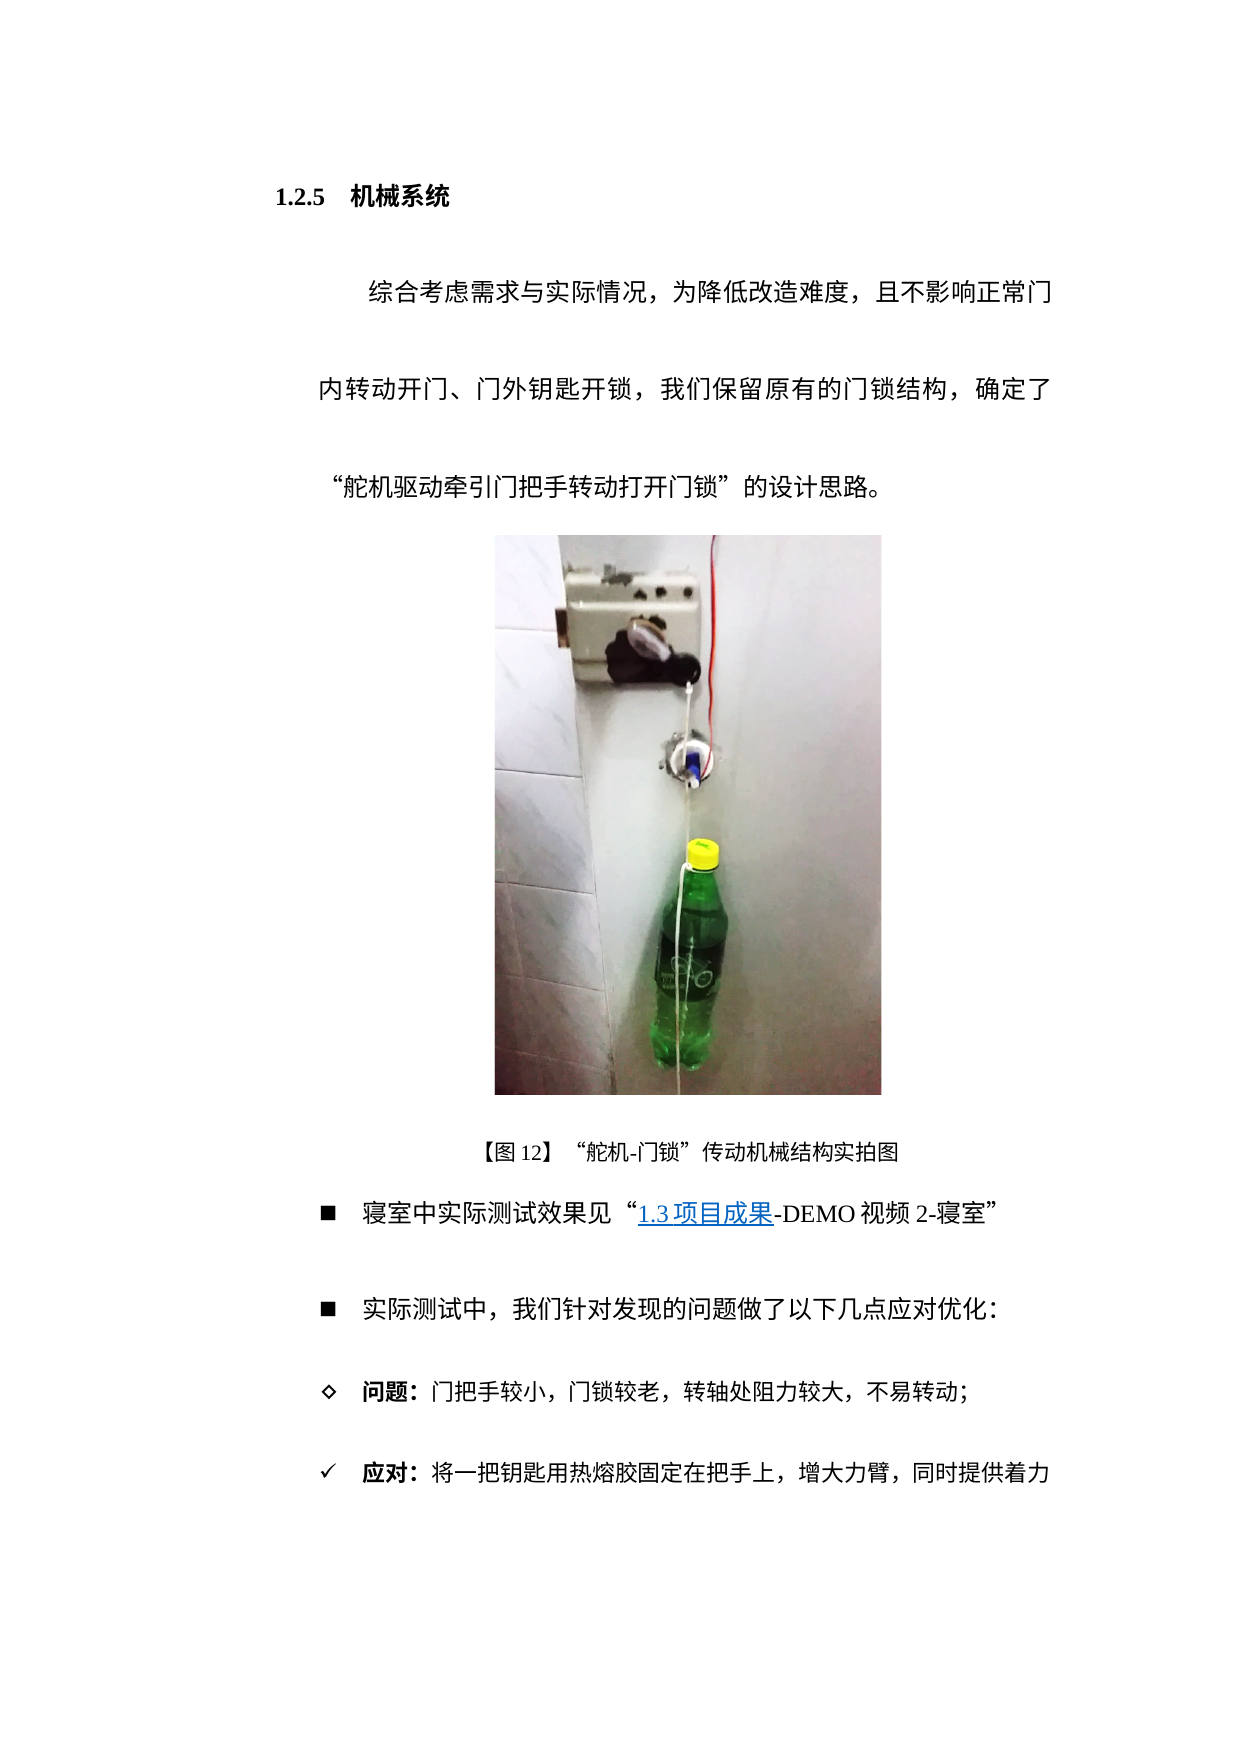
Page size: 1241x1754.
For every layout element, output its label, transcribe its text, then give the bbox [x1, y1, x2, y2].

list 问题：门把手较小，门锁较老，转轴处阻力较大，不易转动； [319, 1358, 1053, 1423]
picture [495, 535, 882, 1095]
list 寝室中实际测试效果见“1.3项目成果-DEMO视频2-寝室” [319, 1179, 1053, 1244]
list 机械系统 [275, 162, 1053, 227]
list 实际测试中，我们针对发现的问题做了以下几点应对优化： [319, 1275, 1053, 1340]
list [319, 1439, 1053, 1504]
text 综合考虑需求与实际情况，为降低改造难度，且不影响正常门内转动开门、门外钥匙开锁，我们保留原有的门锁结构，确定了“舵机驱动牵引门把手转动打开门锁”的设计思路。 [319, 258, 1053, 518]
text 【图12】“舵机-门锁”传动机械结构实拍图 [319, 1134, 1053, 1167]
